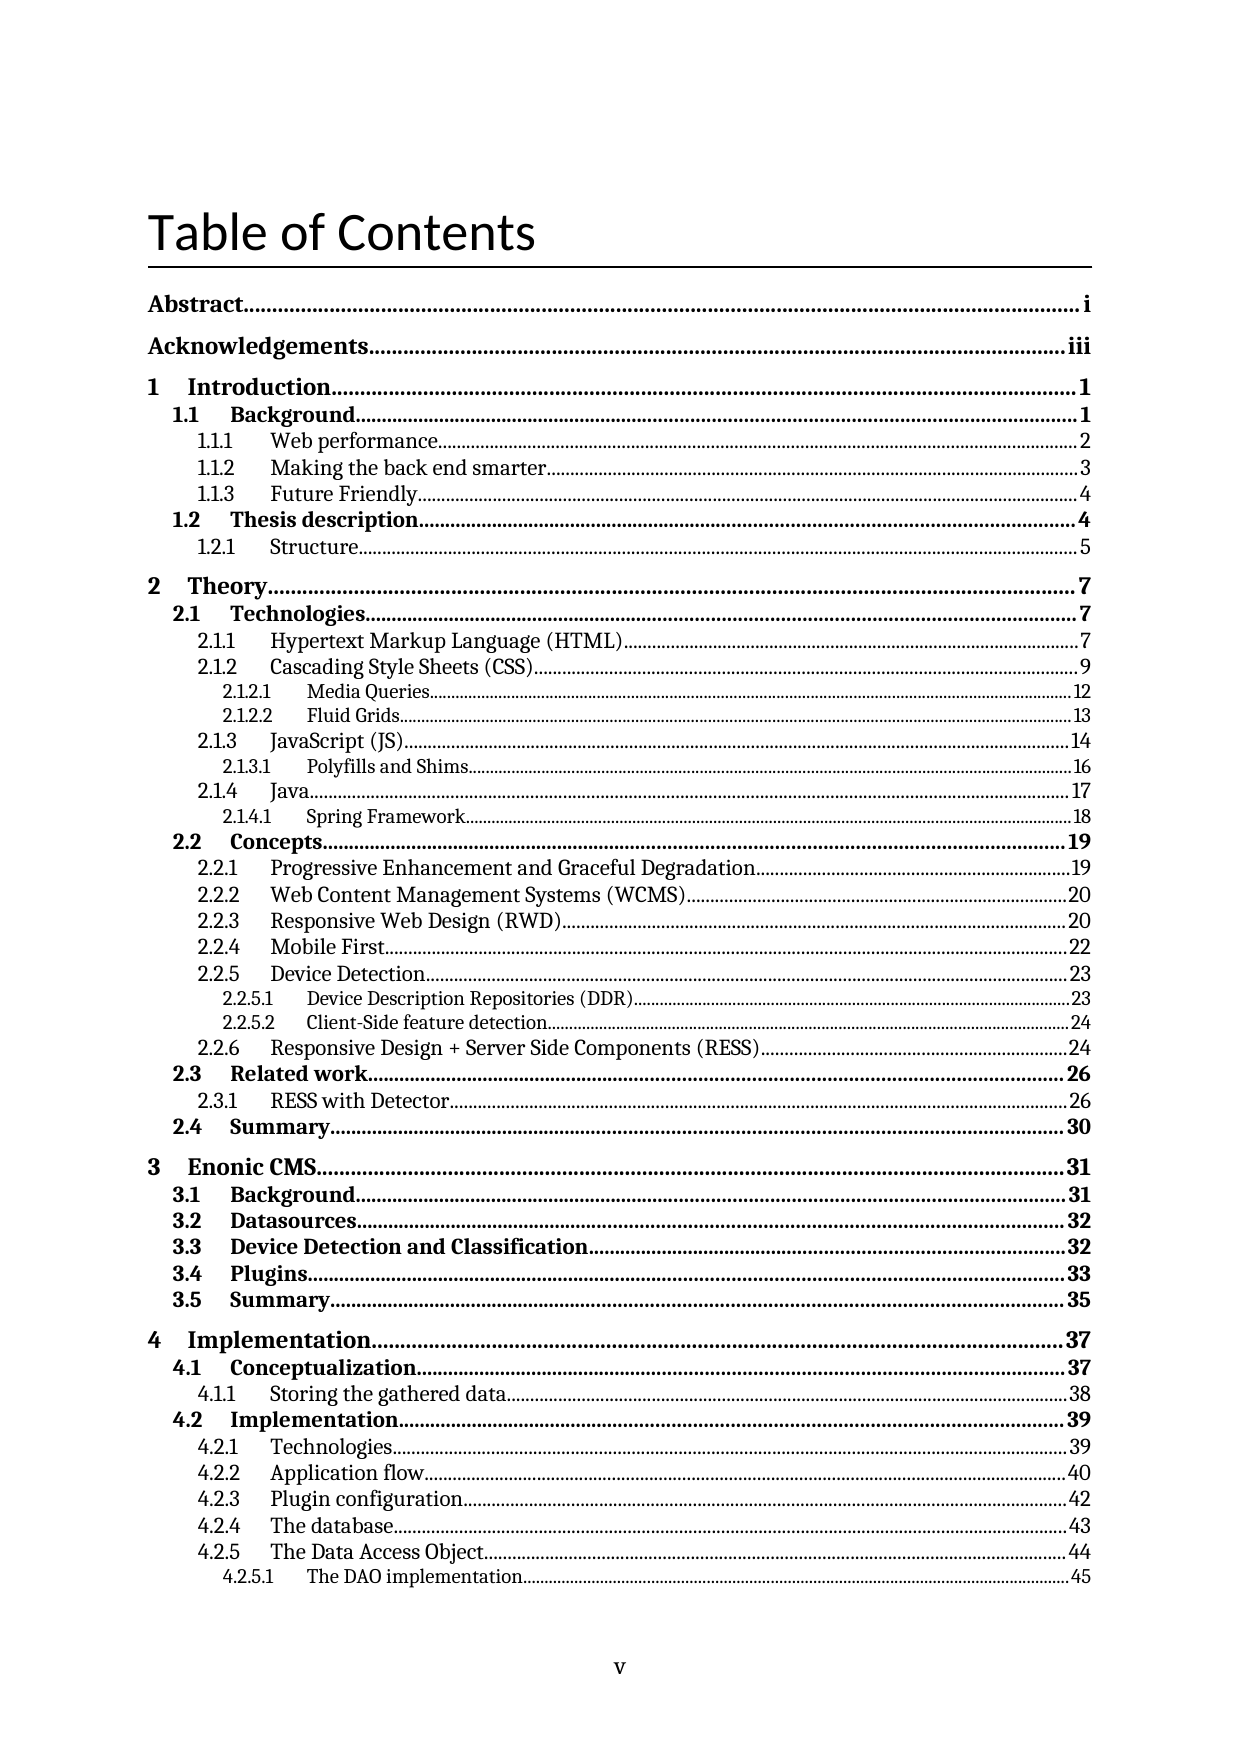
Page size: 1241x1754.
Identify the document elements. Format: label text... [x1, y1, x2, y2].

text 2.3 Related work 26 [173, 1061, 1092, 1087]
text 2.1.3 JavaScript (JS) 14 [198, 728, 1092, 754]
text 1.1.1 Web performance 2 [198, 428, 1092, 454]
text Acknowledgements iii [148, 332, 1092, 360]
text 4.2.3 Plugin configuration 42 [198, 1486, 1092, 1512]
text 2.1.2.1 Media Queries 12 [223, 680, 1092, 704]
text 2.2.5.1 Device Description Repositories (DDR) 23 [223, 987, 1092, 1011]
text 2.4 Summary 30 [173, 1114, 1092, 1140]
text 4 Implementation 37 [148, 1326, 1092, 1354]
text 4.2.2 Application flow 40 [198, 1460, 1092, 1486]
text 3 Enonic CMS 31 [148, 1153, 1092, 1181]
text 4.1 Conceptualization 37 [173, 1354, 1092, 1381]
text 4.2.5 The Data Access Object 44 [198, 1539, 1092, 1565]
text 2.1.2 Cascading Style Sheets (CSS) 9 [198, 654, 1092, 680]
text 2.1.4 Java 17 [198, 778, 1092, 805]
text 3.3 Device Detection and Classification 32 [173, 1234, 1092, 1260]
text 4.2.1 Technologies 39 [198, 1433, 1092, 1460]
text 2.1 Technologies 7 [173, 601, 1092, 627]
text 2.1.2.2 Fluid Grids 13 [223, 704, 1092, 728]
text 2 Theory 7 [148, 572, 1092, 601]
text 1.1.3 Future Friendly 4 [198, 481, 1092, 507]
text 4.2.4 The database 43 [198, 1512, 1092, 1539]
text 1.1.2 Making the back end smarter 3 [198, 454, 1092, 481]
subtitle Table of Contents [148, 198, 1092, 266]
text Abstract i [148, 290, 1092, 319]
text 2.3.1 RESS with Detector 26 [198, 1087, 1092, 1114]
text 4.2 Implementation 39 [173, 1407, 1092, 1433]
text 2.2.4 Mobile First 22 [198, 934, 1092, 960]
text 2.2.1 Progressive Enhancement and Graceful Degradation 19 [198, 855, 1092, 881]
text 2.1.4.1 Spring Framework 18 [223, 805, 1092, 829]
text 1.2 Thesis description 4 [173, 507, 1092, 533]
text 1 Introduction 1 [148, 373, 1092, 402]
text 2.2.3 Responsive Web Design (RWD) 20 [198, 908, 1092, 934]
text 3.5 Summary 35 [173, 1287, 1092, 1313]
text 1.1 Background 1 [173, 402, 1092, 428]
text 2.2.2 Web Content Management Systems (WCMS) 20 [198, 881, 1092, 908]
text 2.1.3.1 Polyfills and Shims 16 [223, 754, 1092, 778]
text 4.1.1 Storing the gathered data 38 [198, 1381, 1092, 1407]
text 1.2.1 Structure 5 [198, 533, 1092, 560]
text 3.2 Datasources 32 [173, 1208, 1092, 1234]
text 2.2.5 Device Detection 23 [198, 960, 1092, 987]
text 2.2 Concepts 19 [173, 829, 1092, 855]
text 3.1 Background 31 [173, 1181, 1092, 1208]
text 3.4 Plugins 33 [173, 1260, 1092, 1287]
text 2.1.1 Hypertext Markup Language (HTML) 7 [198, 627, 1092, 654]
text 2.2.5.2 Client-Side feature detection 24 [223, 1011, 1092, 1035]
text 4.2.5.1 The DAO implementation 45 [223, 1565, 1092, 1589]
text 2.2.6 Responsive Design + Server Side Components (RESS) 24 [198, 1035, 1092, 1061]
